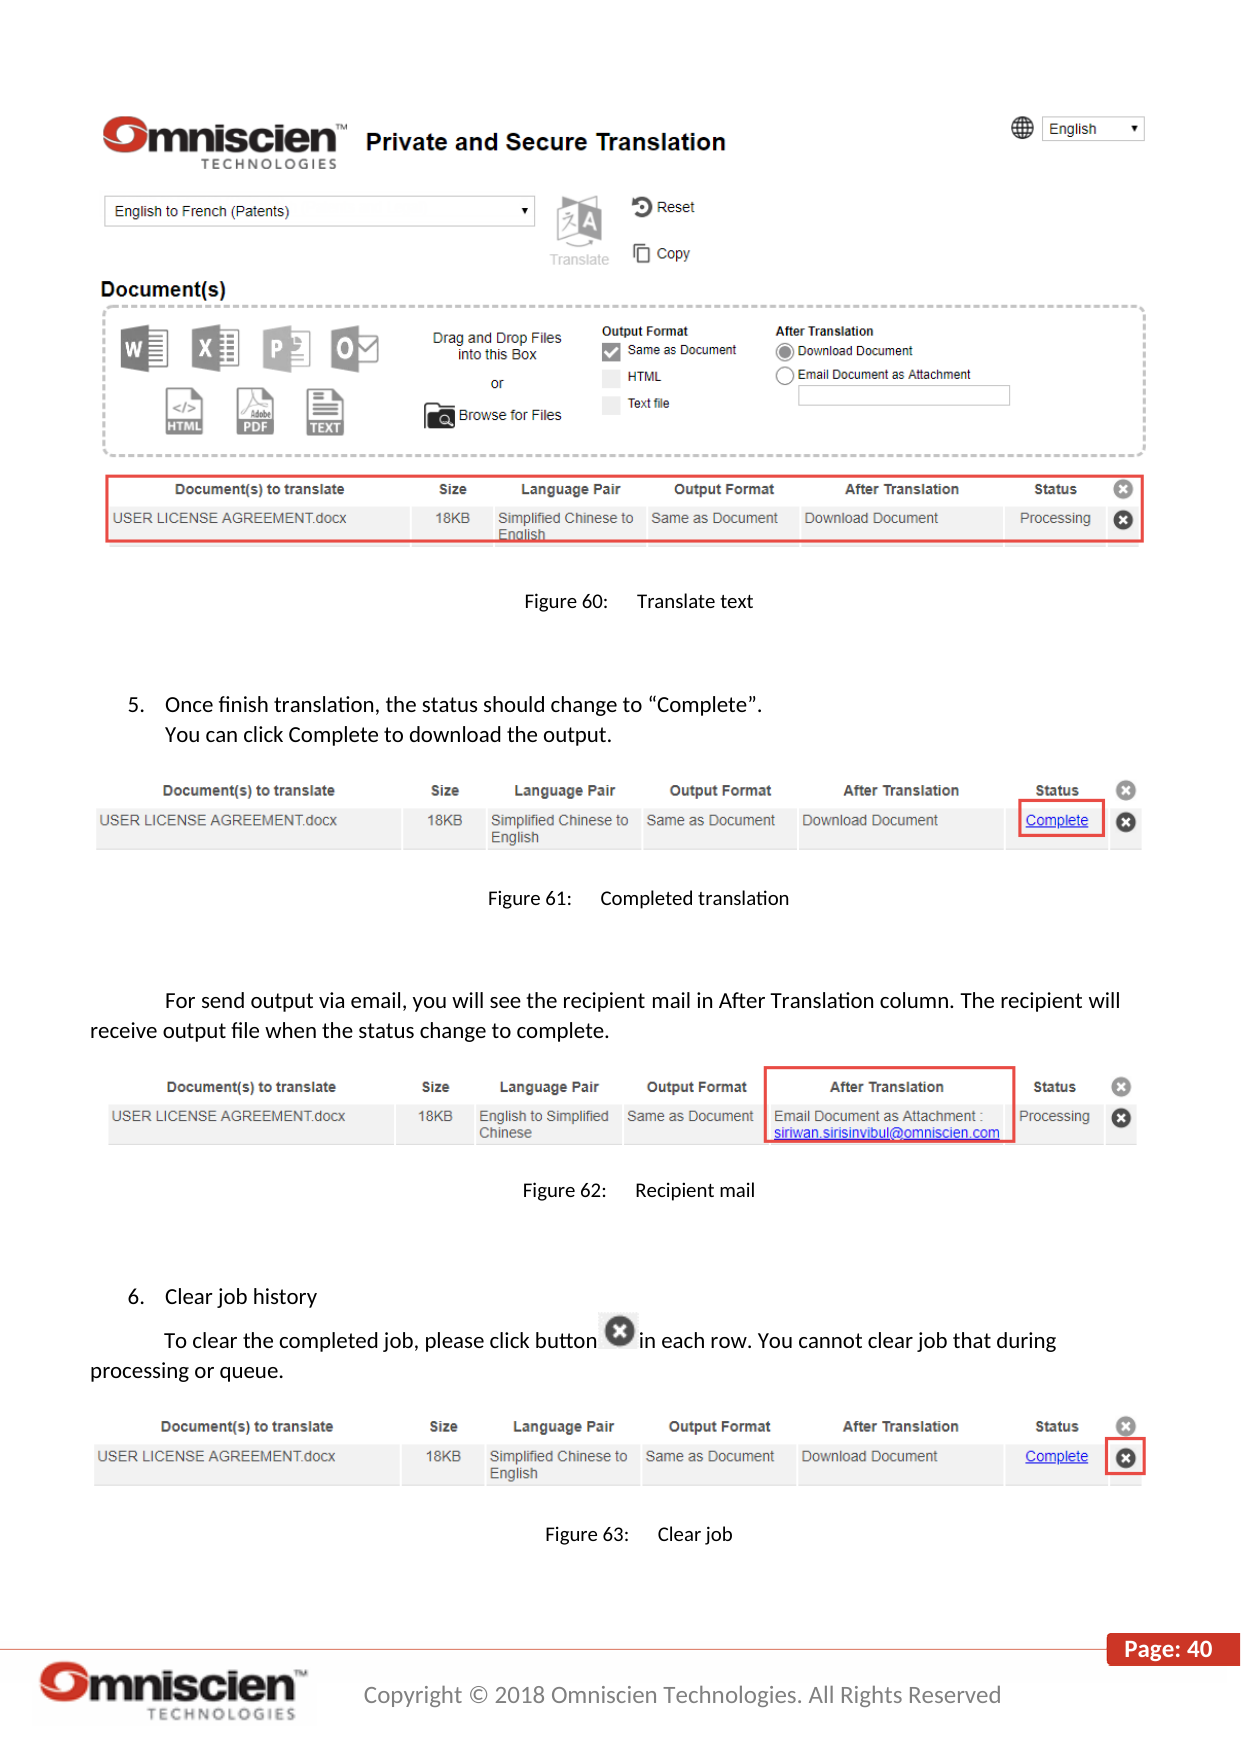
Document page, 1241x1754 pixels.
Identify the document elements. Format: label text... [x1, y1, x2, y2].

picture [90, 1402, 1151, 1490]
text For send output via email, you will see the recipient mail in After Translation column. The recipient will receive output file when the status change to complete. [90, 986, 1150, 1045]
picture [90, 1063, 1151, 1146]
picture [90, 103, 1151, 557]
picture [0, 1633, 1241, 1726]
list Once finish translation, the status should change to “Complete”. [127, 690, 1150, 718]
list You can click Complete to download the output. [165, 720, 1150, 748]
picture [598, 1312, 639, 1349]
picture [90, 767, 1151, 854]
list Completed translation [127, 885, 1150, 910]
list Clear job history [90, 1282, 1150, 1310]
list Clear job [127, 1521, 1150, 1546]
list To clear the completed job, please click buttonin each row. You cannot clear job that during processing or queue. [90, 1312, 1150, 1384]
list Recipient mail [127, 1177, 1150, 1202]
list Translate text [127, 588, 1150, 614]
